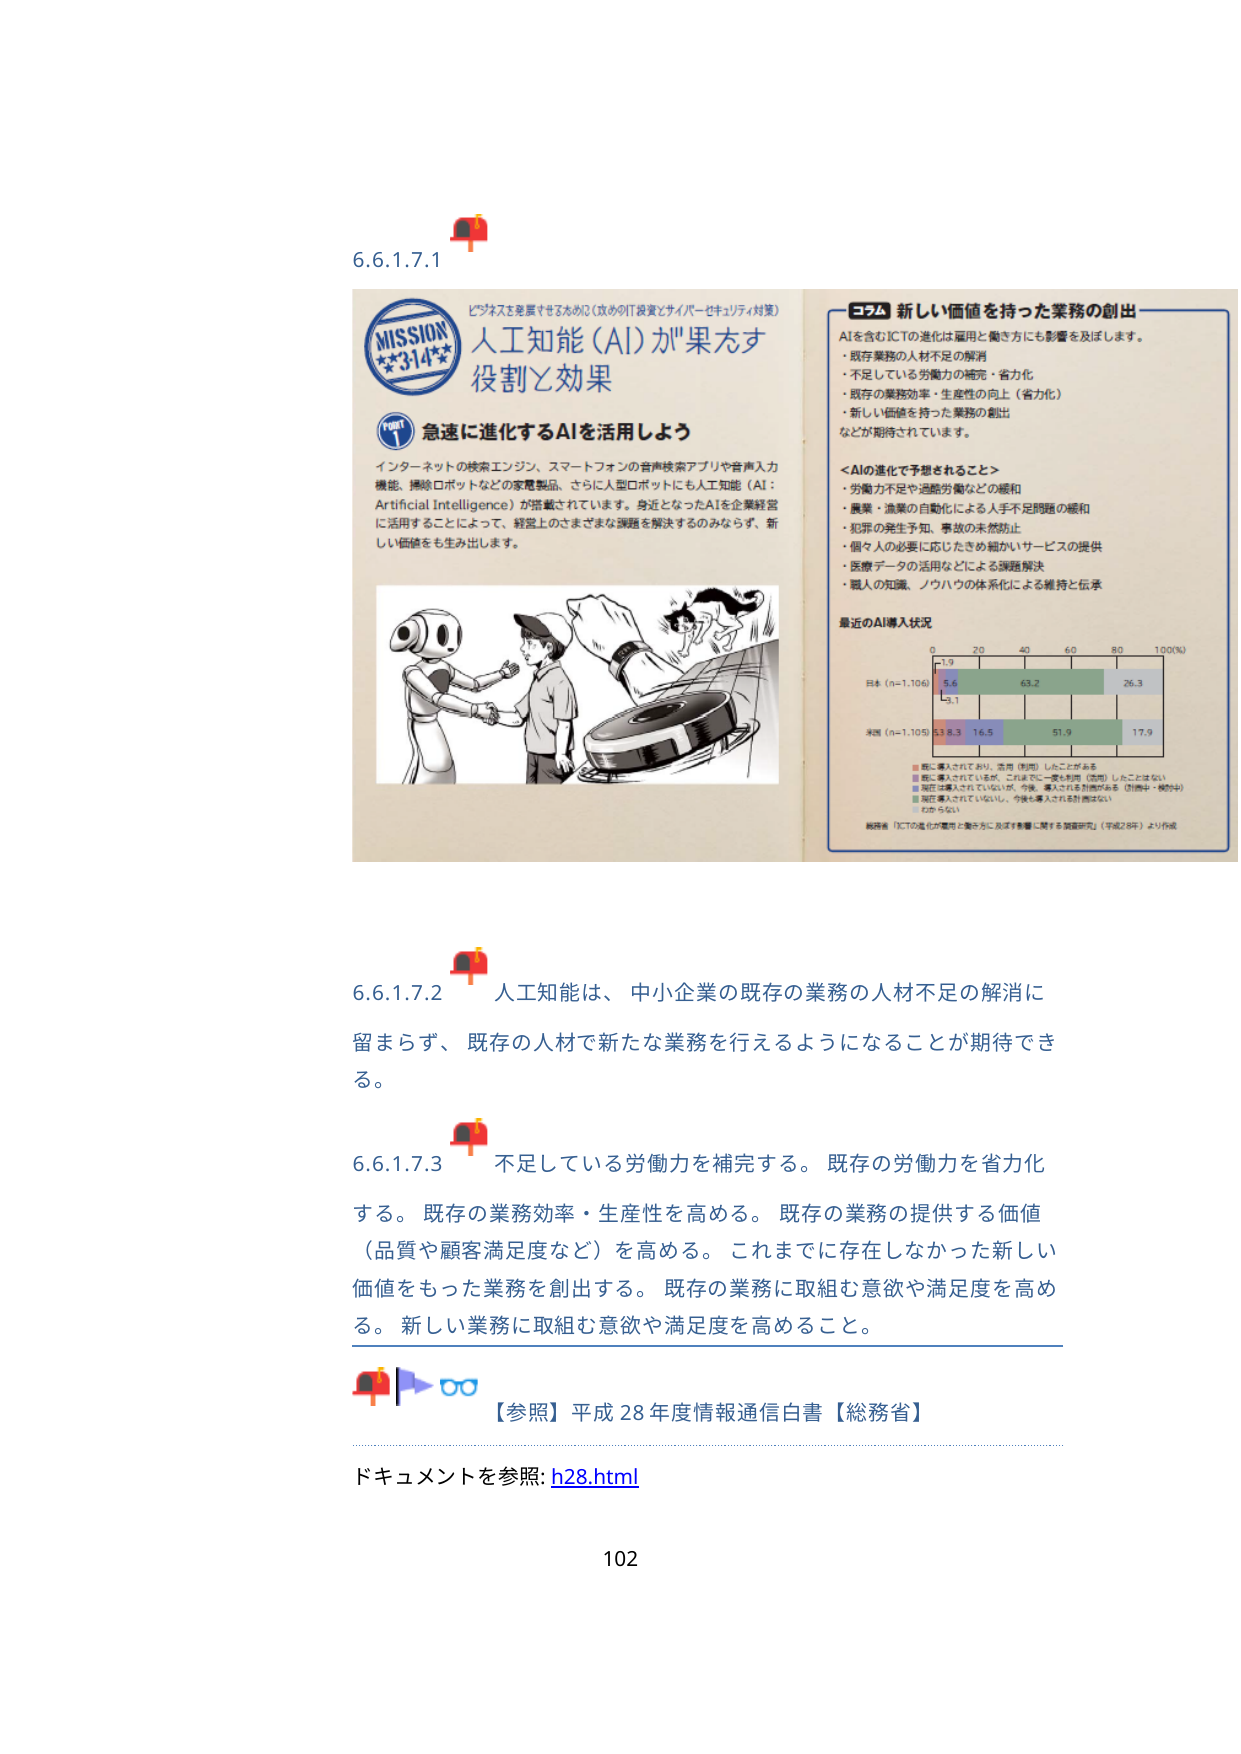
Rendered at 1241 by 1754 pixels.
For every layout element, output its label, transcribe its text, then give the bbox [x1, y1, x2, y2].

picture [396, 1367, 434, 1406]
picture [450, 1118, 488, 1156]
picture [450, 214, 488, 252]
text ドキュメントを参照: h28.html [352, 1457, 1063, 1494]
picture [352, 289, 1238, 862]
text 【参照】平成28年度情報通信白書【総務省】 [352, 1368, 1063, 1446]
picture [352, 1367, 390, 1406]
text 人工知能は、 中小企業の既存の業務の人材不足の解消に留まらず、 既存の人材で新たな業務を行えるようになることが期待できる。 [352, 947, 1063, 1097]
text 不足している労働力を補完する。 既存の労働力を省力化する。 既存の業務効率・生産性を高める。 既存の業務の提供する価値（品質や顧客満足度など）を高める。 これまでに存在しなかった新しい価値をもった業務を創出する。 既存の業務に取組む意欲や満足度を高める。 新しい業務に取組む意欲や満足度を高めること。 [352, 1118, 1063, 1345]
picture [450, 947, 488, 985]
picture [440, 1367, 478, 1406]
